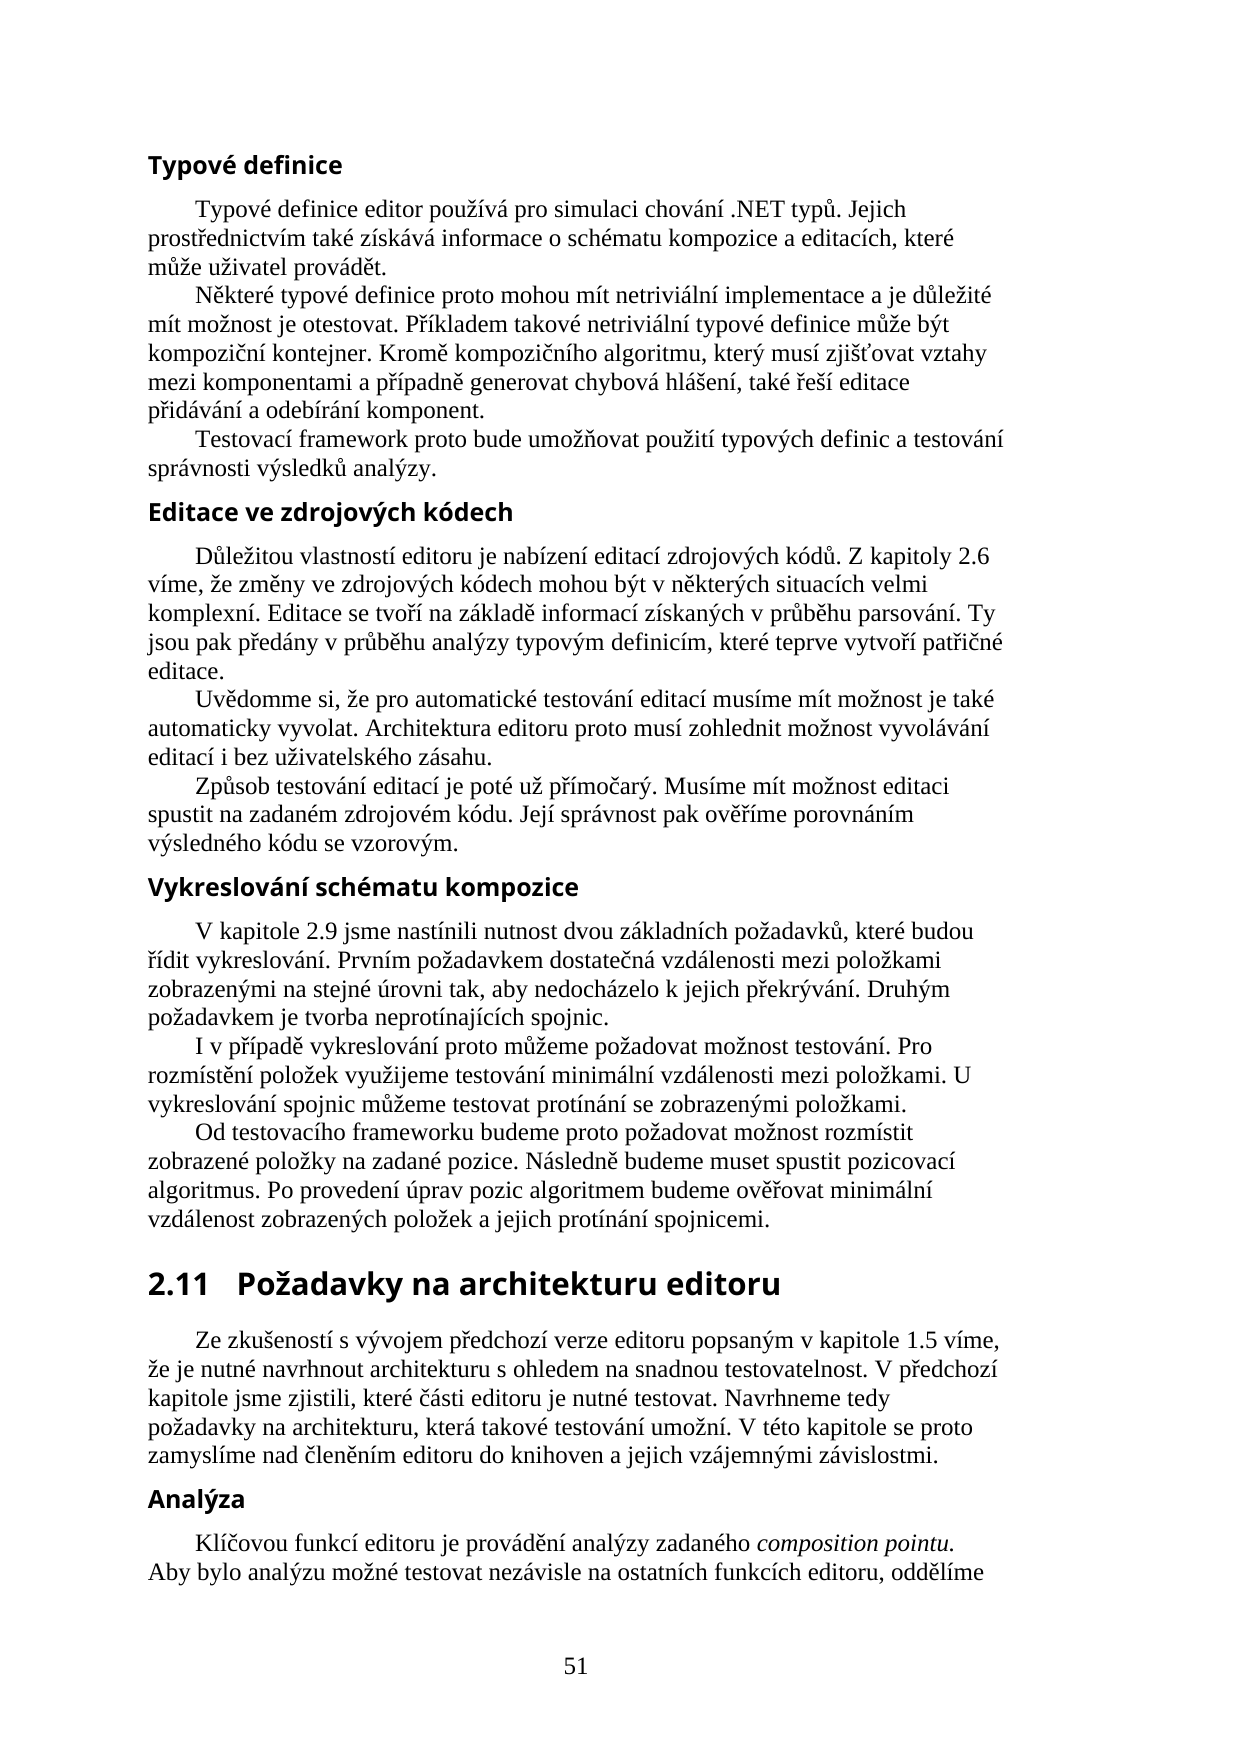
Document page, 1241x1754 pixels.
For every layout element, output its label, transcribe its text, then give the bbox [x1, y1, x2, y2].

text Ze zkušeností s vývojem předchozí verze editoru popsaným v kapitole 1.5 víme, že je nutné navrhnout architekturu s ohledem na snadnou testovatelnost. V předchozí kapitole jsme zjistili, které části editoru je nutné testovat. Navrhneme tedy požadavky na architekturu, která takové testování umožní. V této kapitole se proto zamyslíme nad členěním editoru do knihoven a jejich vzájemnými závislostmi. [148, 1325, 1004, 1469]
text Testovací framework proto bude umožňovat použití typových definic a testování správnosti výsledků analýzy. [148, 424, 1004, 482]
text Typové definice editor používá pro simulaci chování .NET typů. Jejich prostřednictvím také získává informace o schématu kompozice a editacích, které může uživatel provádět. [148, 194, 1004, 281]
text Vykreslování schématu kompozice [148, 869, 1004, 904]
subtitle Požadavky na architekturu editoru [148, 1262, 1004, 1304]
text V kapitole 2.9 jsme nastínili nutnost dvou základních požadavků, které budou řídit vykreslování. Prvním požadavkem dostatečná vzdálenosti mezi položkami zobrazenými na stejné úrovni tak, aby nedocházelo k jejich překrývání. Druhým požadavkem je tvorba neprotínajících spojnic. [148, 916, 1004, 1031]
text Analýza [148, 1482, 1004, 1516]
text Od testovacího frameworku budeme proto požadovat možnost rozmístit zobrazené položky na zadané pozice. Následně budeme muset spustit pozicovací algoritmus. Po provedení úprav pozic algoritmem budeme ověřovat minimální vzdálenost zobrazených položek a jejich protínání spojnicemi. [148, 1117, 1004, 1232]
text Uvědomme si, že pro automatické testování editací musíme mít možnost je také automaticky vyvolat. Architektura editoru proto musí zohlednit možnost vyvolávání editací i bez uživatelského zásahu. [148, 684, 1004, 771]
text Způsob testování editací je poté už přímočarý. Musíme mít možnost editaci spustit na zadaném zdrojovém kódu. Její správnost pak ověříme porovnáním výsledného kódu se vzorovým. [148, 771, 1004, 857]
text Editace ve zdrojových kódech [148, 494, 1004, 528]
text Typové definice [148, 148, 1004, 182]
text I v případě vykreslování proto můžeme požadovat možnost testování. Pro rozmístění položek využijeme testování minimální vzdálenosti mezi položkami. U vykreslování spojnic můžeme testovat protínání se zobrazenými položkami. [148, 1031, 1004, 1117]
text Některé typové definice proto mohou mít netriviální implementace a je důležité mít možnost je otestovat. Příkladem takové netriviální typové definice může být kompoziční kontejner. Kromě kompozičního algoritmu, který musí zjišťovat vztahy mezi komponentami a případně generovat chybová hlášení, také řeší editace přidávání a odebírání komponent. [148, 281, 1004, 424]
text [148, 1528, 1004, 1586]
text Důležitou vlastností editoru je nabízení editací zdrojových kódů. Z kapitoly 2.6 víme, že změny ve zdrojových kódech mohou být v některých situacích velmi komplexní. Editace se tvoří na základě informací získaných v průběhu parsování. Ty jsou pak předány v průběhu analýzy typovým definicím, které teprve vytvoří patřičné editace. [148, 541, 1004, 684]
